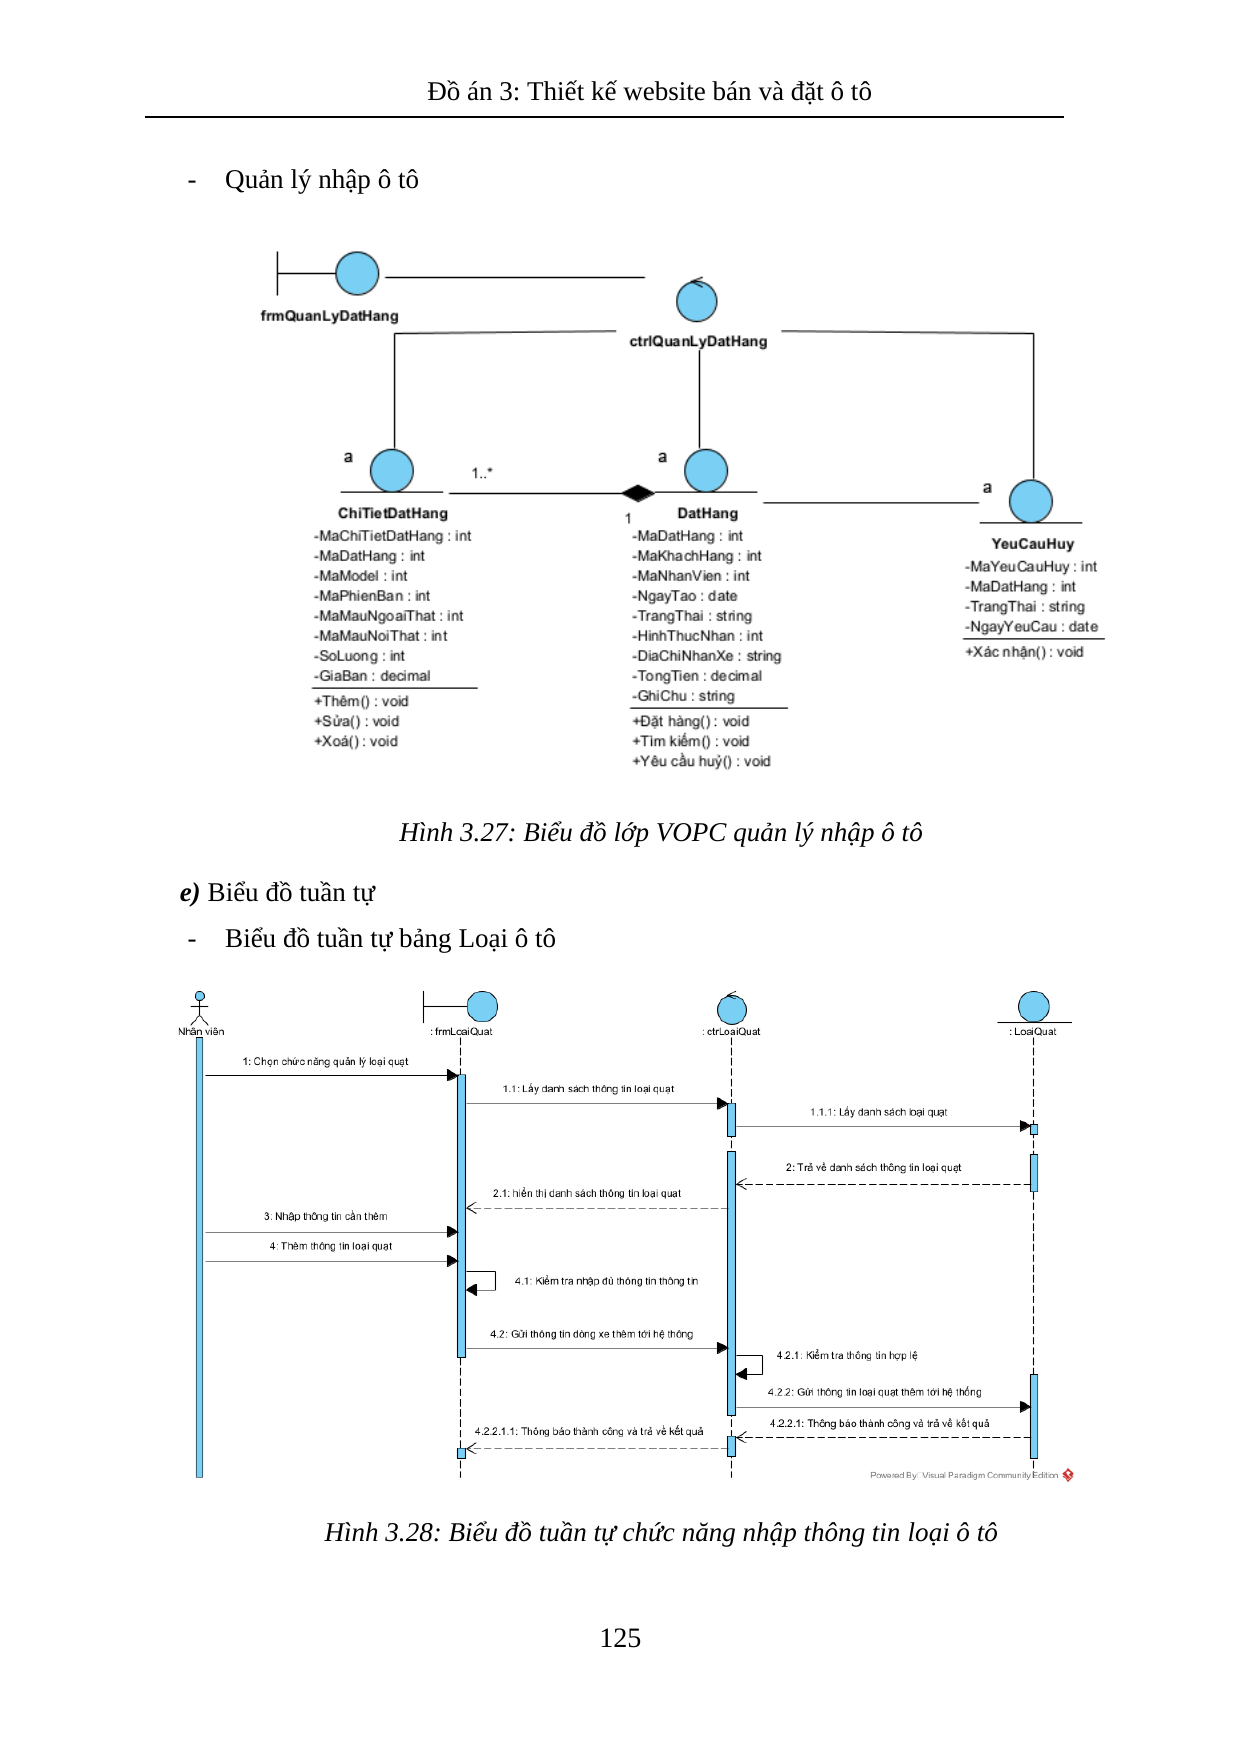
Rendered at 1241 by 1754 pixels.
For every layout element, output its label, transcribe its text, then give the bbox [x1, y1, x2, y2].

picture [225, 221, 1141, 789]
text Hình 3.28: Biểu đồ tuần tự chức năng nhập thông tin loại ô tô [234, 1517, 1090, 1548]
text Biểu đồ tuần tự [179, 876, 1090, 907]
list Quản lý nhập ô tô [187, 163, 1090, 194]
list Biểu đồ tuần tự bảng Loại ô tô [187, 922, 1090, 953]
picture [162, 981, 1078, 1489]
text Hình 3.27: Biểu đồ lớp VOPC quản lý nhập ô tô [234, 817, 1090, 848]
